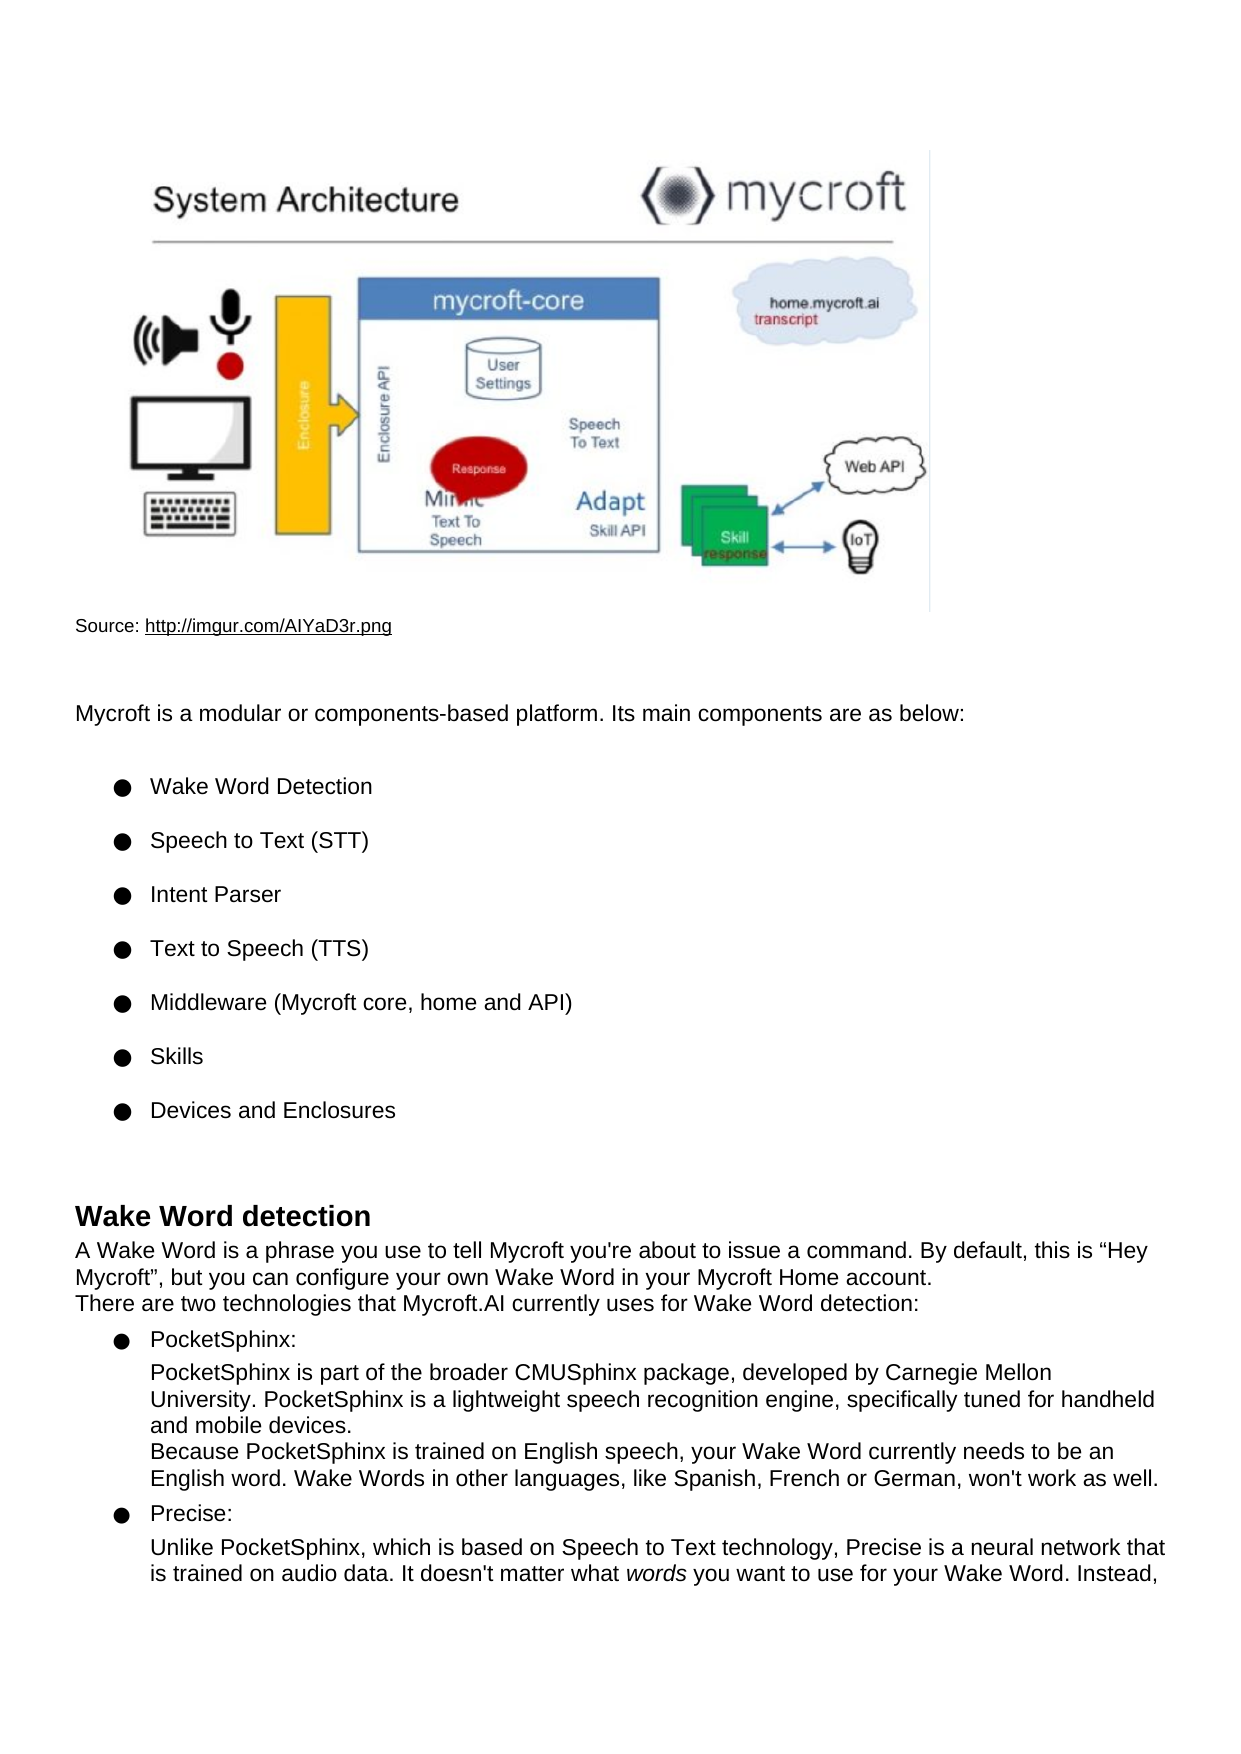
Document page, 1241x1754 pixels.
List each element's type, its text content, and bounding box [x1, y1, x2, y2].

list Devices and Enclosures [112, 1084, 1165, 1131]
text Mycroft is a modular or components-based platform. Its main components are as below: [75, 700, 1165, 727]
text Wake Word detection [75, 1199, 1165, 1232]
list Text to Speech (TTS) [112, 923, 1165, 969]
text Source: http://imgur.com/AIYaD3r.png [75, 615, 1165, 637]
picture [106, 150, 931, 612]
list Precise: [112, 1491, 1165, 1534]
text Because PocketSphinx is trained on English speech, your Wake Word currently needs to be an English word. Wake Words in other languages, like Spanish, French or German, won't work as well. [150, 1438, 1165, 1491]
text PocketSphinx is part of the broader CMUSphinx package, developed by Carnegie Mellon University. PocketSphinx is a lightweight speech recognition engine, specifically tuned for handheld and mobile devices. [150, 1359, 1165, 1438]
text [150, 1534, 1165, 1586]
text A Wake Word is a phrase you use to tell Mycroft you're about to issue a command. By default, this is “Hey Mycroft”, but you can configure your own Wake Word in your Mycroft Home account. [75, 1237, 1165, 1290]
list Intent Parser [112, 869, 1165, 916]
list Middleware (Mycroft core, home and API) [112, 977, 1165, 1023]
list Skills [112, 1031, 1165, 1077]
list PocketSphinx: [112, 1316, 1165, 1359]
text There are two technologies that Mycroft.AI currently uses for Wake Word detection: [75, 1290, 1165, 1316]
list Wake Word Detection [112, 761, 1165, 808]
list Speech to Text (STT) [112, 815, 1165, 862]
